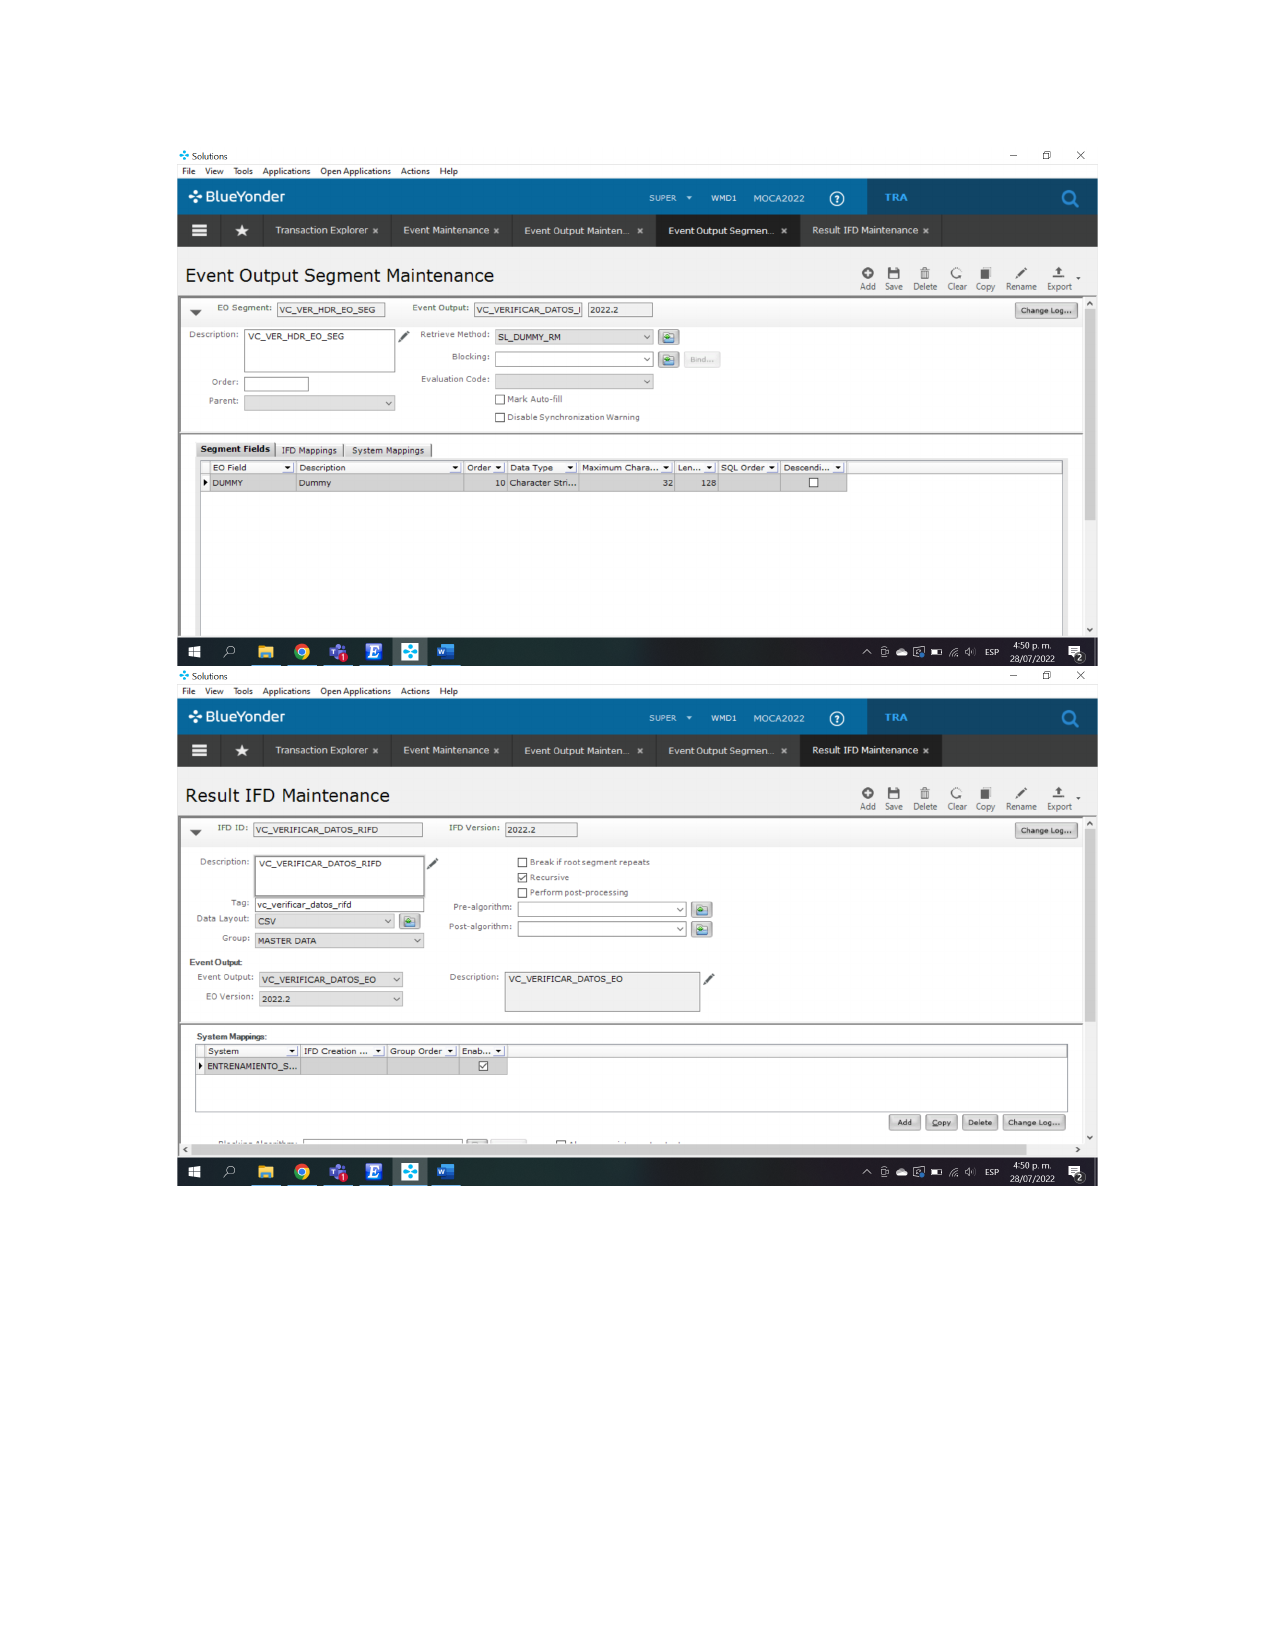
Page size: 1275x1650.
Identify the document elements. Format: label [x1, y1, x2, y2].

picture [177, 667, 1098, 1186]
picture [177, 147, 1098, 666]
